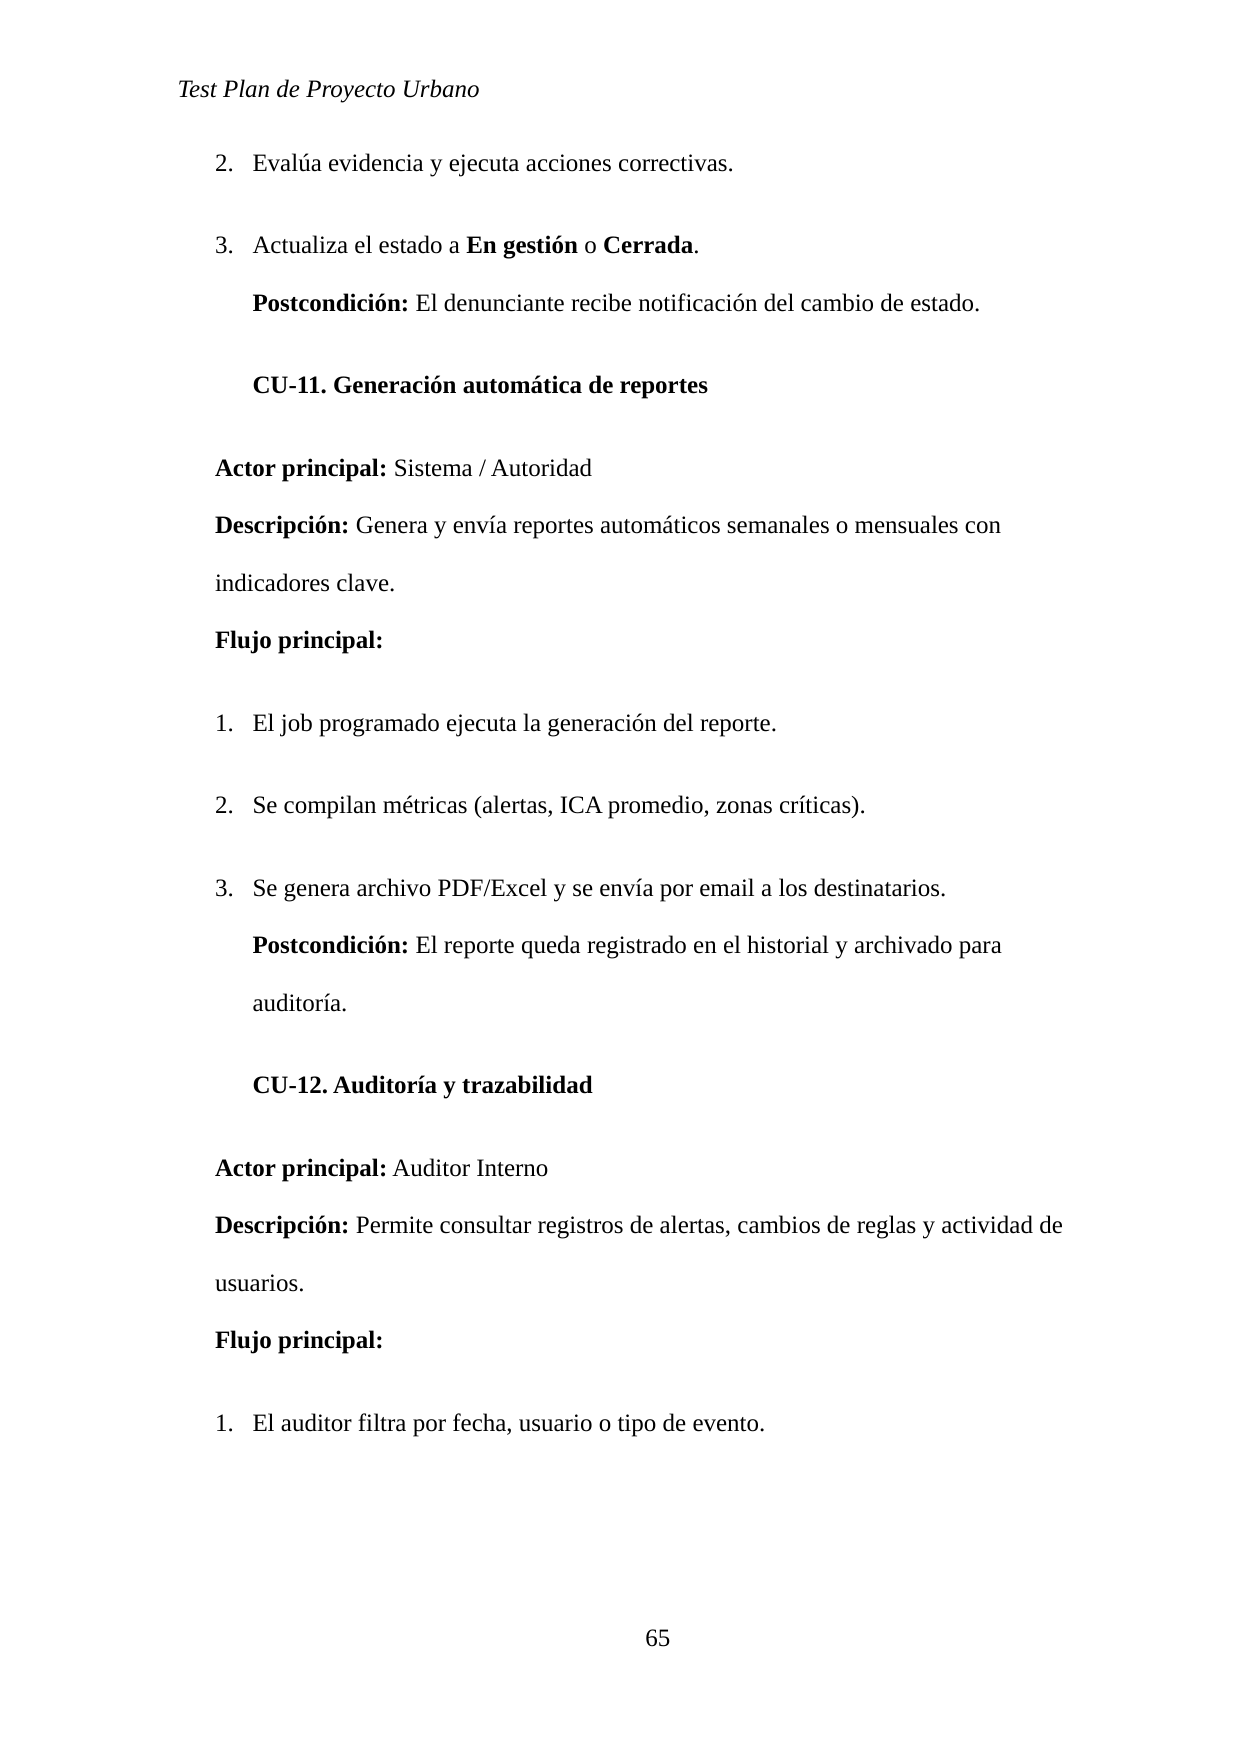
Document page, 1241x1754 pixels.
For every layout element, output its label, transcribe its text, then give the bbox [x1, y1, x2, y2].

list Actualiza el estado a En gestión o Cerrada. Postcondición: El denunciante recibe notificación del cambio de estado. [215, 230, 1063, 316]
list El job programado ejecuta la generación del reporte. [215, 708, 1063, 736]
text CU-11. Generación automática de reportes [252, 370, 1063, 399]
list Se compilan métricas (alertas, ICA promedio, zonas críticas). [215, 790, 1063, 819]
text Actor principal: Sistema / Autoridad Descripción: Genera y envía reportes automáticos semanales o mensuales con indicadores clave. Flujo principal: [215, 453, 1063, 654]
list El auditor filtra por fecha, usuario o tipo de evento. [215, 1408, 1063, 1436]
list Se genera archivo PDF/Excel y se envía por email a los destinatarios. Postcondición: El reporte queda registrado en el historial y archivado para auditoría. [215, 873, 1063, 1016]
text CU-12. Auditoría y trazabilidad [252, 1070, 1063, 1099]
list Evalúa evidencia y ejecuta acciones correctivas. [215, 148, 1063, 176]
text Actor principal: Auditor Interno Descripción: Permite consultar registros de alertas, cambios de reglas y actividad de usuarios. Flujo principal: [215, 1153, 1063, 1354]
